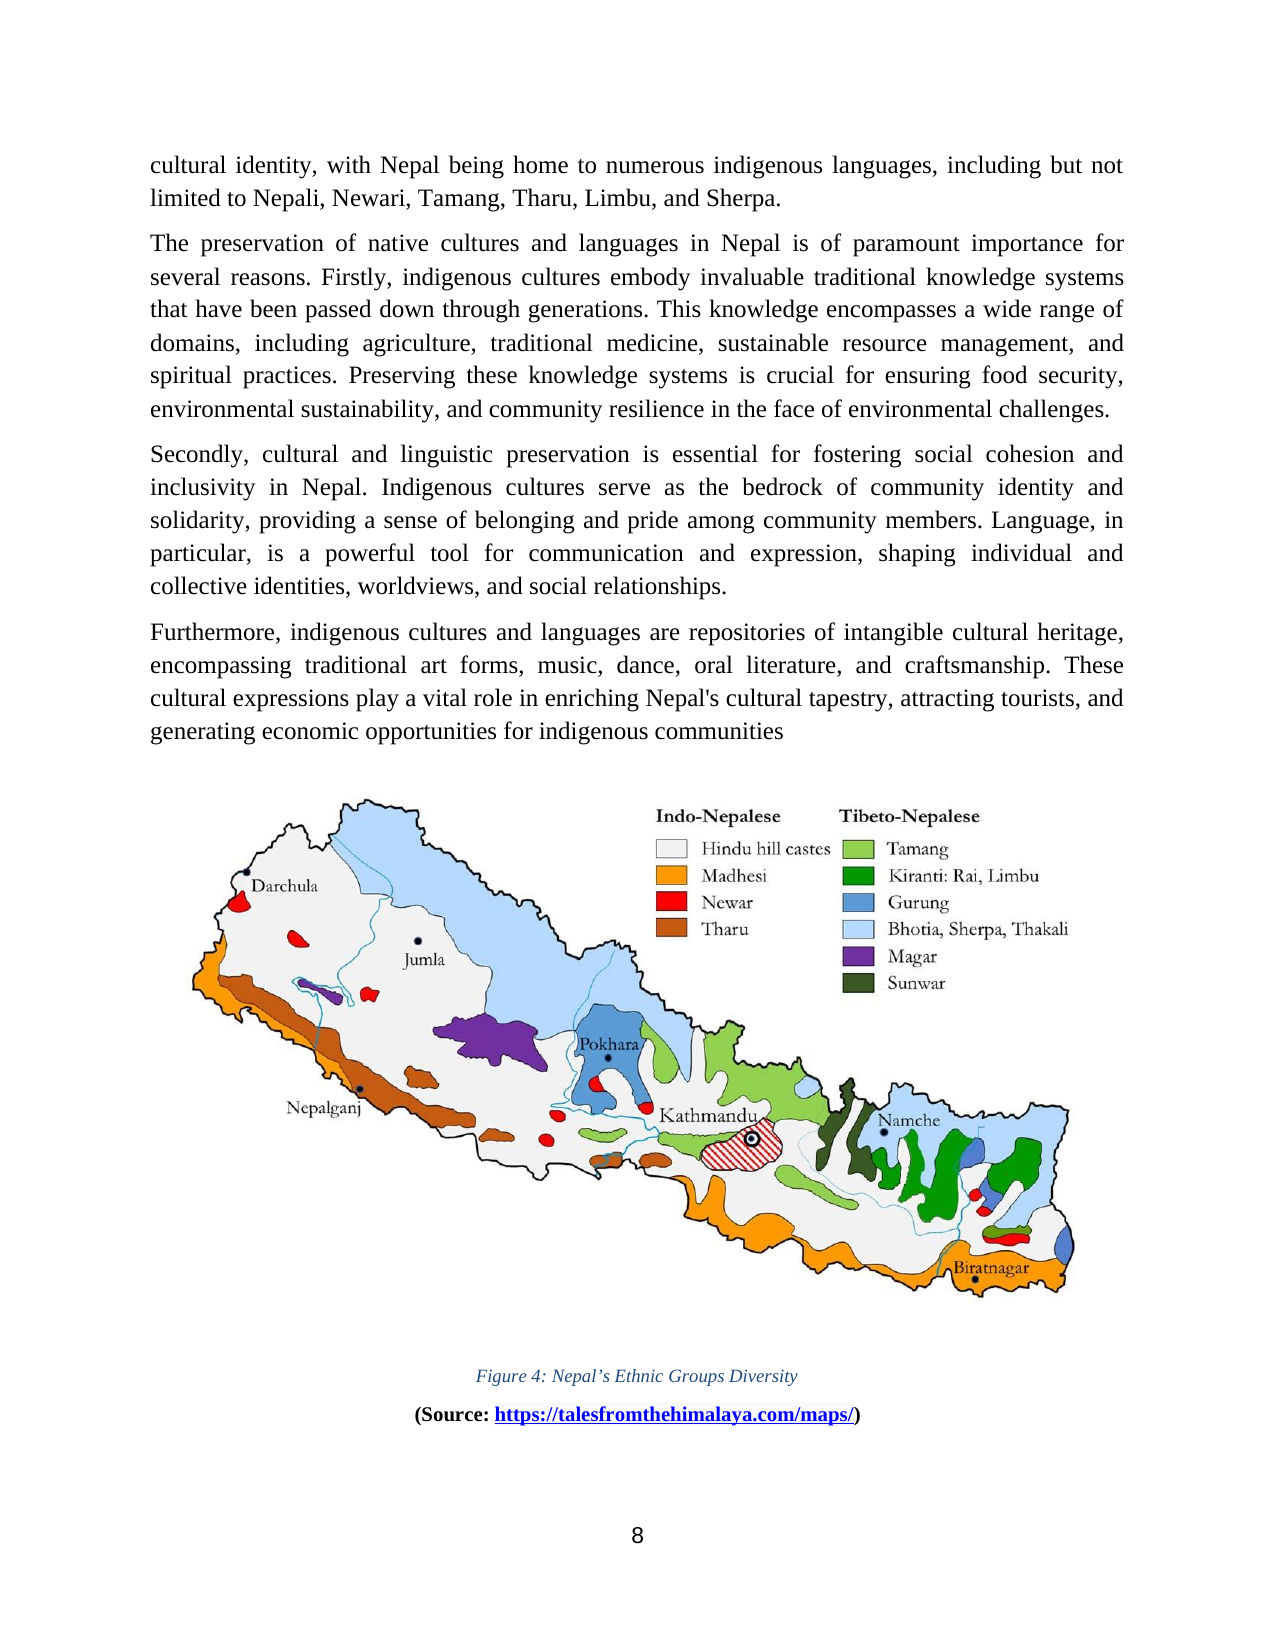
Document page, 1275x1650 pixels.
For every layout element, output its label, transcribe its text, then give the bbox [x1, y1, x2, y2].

text (Source: https://talesfromthehimalaya.com/maps/) [150, 1402, 494, 1426]
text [150, 150, 1125, 212]
text Secondly, cultural and linguistic preservation is essential for fostering social cohesion and inclusivity in Nepal. Indigenous cultures serve as the bedrock of community identity and solidarity, providing a sense of belonging and pride among community members. Language, in particular, is a powerful tool for communication and expression, shaping individual and collective identities, worldviews, and social relationships. [150, 439, 1125, 600]
text Furthermore, indigenous cultures and languages are repositories of intangible cultural heritage, encompassing traditional art forms, music, dance, oral literature, and craftsmanship. These cultural expressions play a vital role in enriching Nepal's cultural tapestry, attracting tourists, and generating economic opportunities for indigenous communities [150, 617, 1125, 744]
text Figure 4: Nepal’s Ethnic Groups Diversity [150, 1365, 1125, 1386]
text The preservation of native cultures and languages in Nepal is of paramount importance for several reasons. Firstly, indigenous cultures embody invaluable traditional knowledge systems that have been passed down through generations. This knowledge encompasses a wide range of domains, including agriculture, traditional medicine, sustainable resource management, and spiritual practices. Preserving these knowledge systems is crucial for ensuring food security, environmental sustainability, and community resilience in the face of environmental challenges. [150, 228, 1125, 422]
text (Source: https://talesfromthehimalaya.com/maps/) [854, 1402, 1125, 1426]
picture [150, 761, 1125, 1349]
